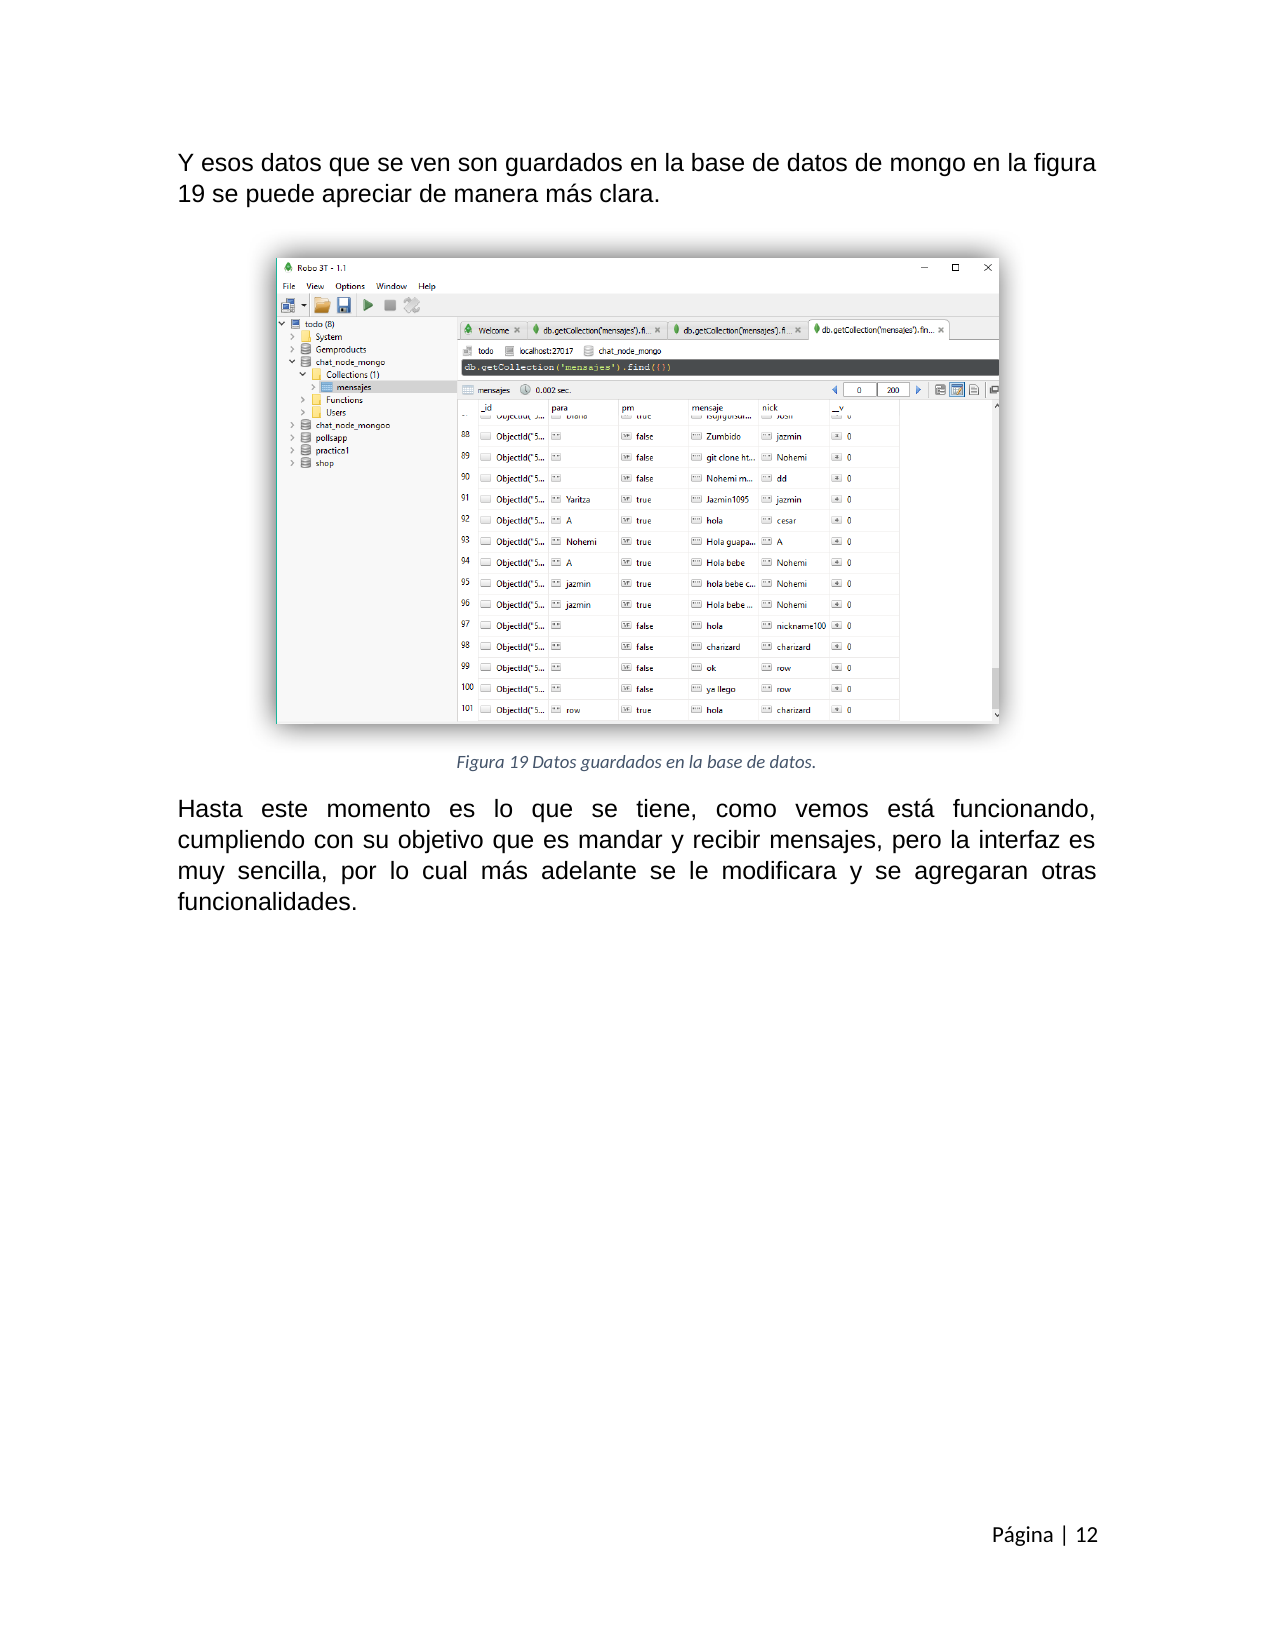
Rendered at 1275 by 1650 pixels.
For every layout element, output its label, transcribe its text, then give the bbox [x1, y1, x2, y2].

text Hasta este momento es lo que se tiene, como vemos está funcionando, cumpliendo con su objetivo que es mandar y recibir mensajes, pero la interfaz es muy sencilla, por lo cual más adelante se le modificara y se agregaran otras funcionalidades. [177, 794, 1098, 916]
picture [276, 258, 999, 724]
text Figura 19 Datos guardados en la base de datos. [177, 750, 1098, 773]
text Y esos datos que se ven son guardados en la base de datos de mongo en la figura 19 se puede apreciar de manera más clara. [177, 148, 1098, 207]
